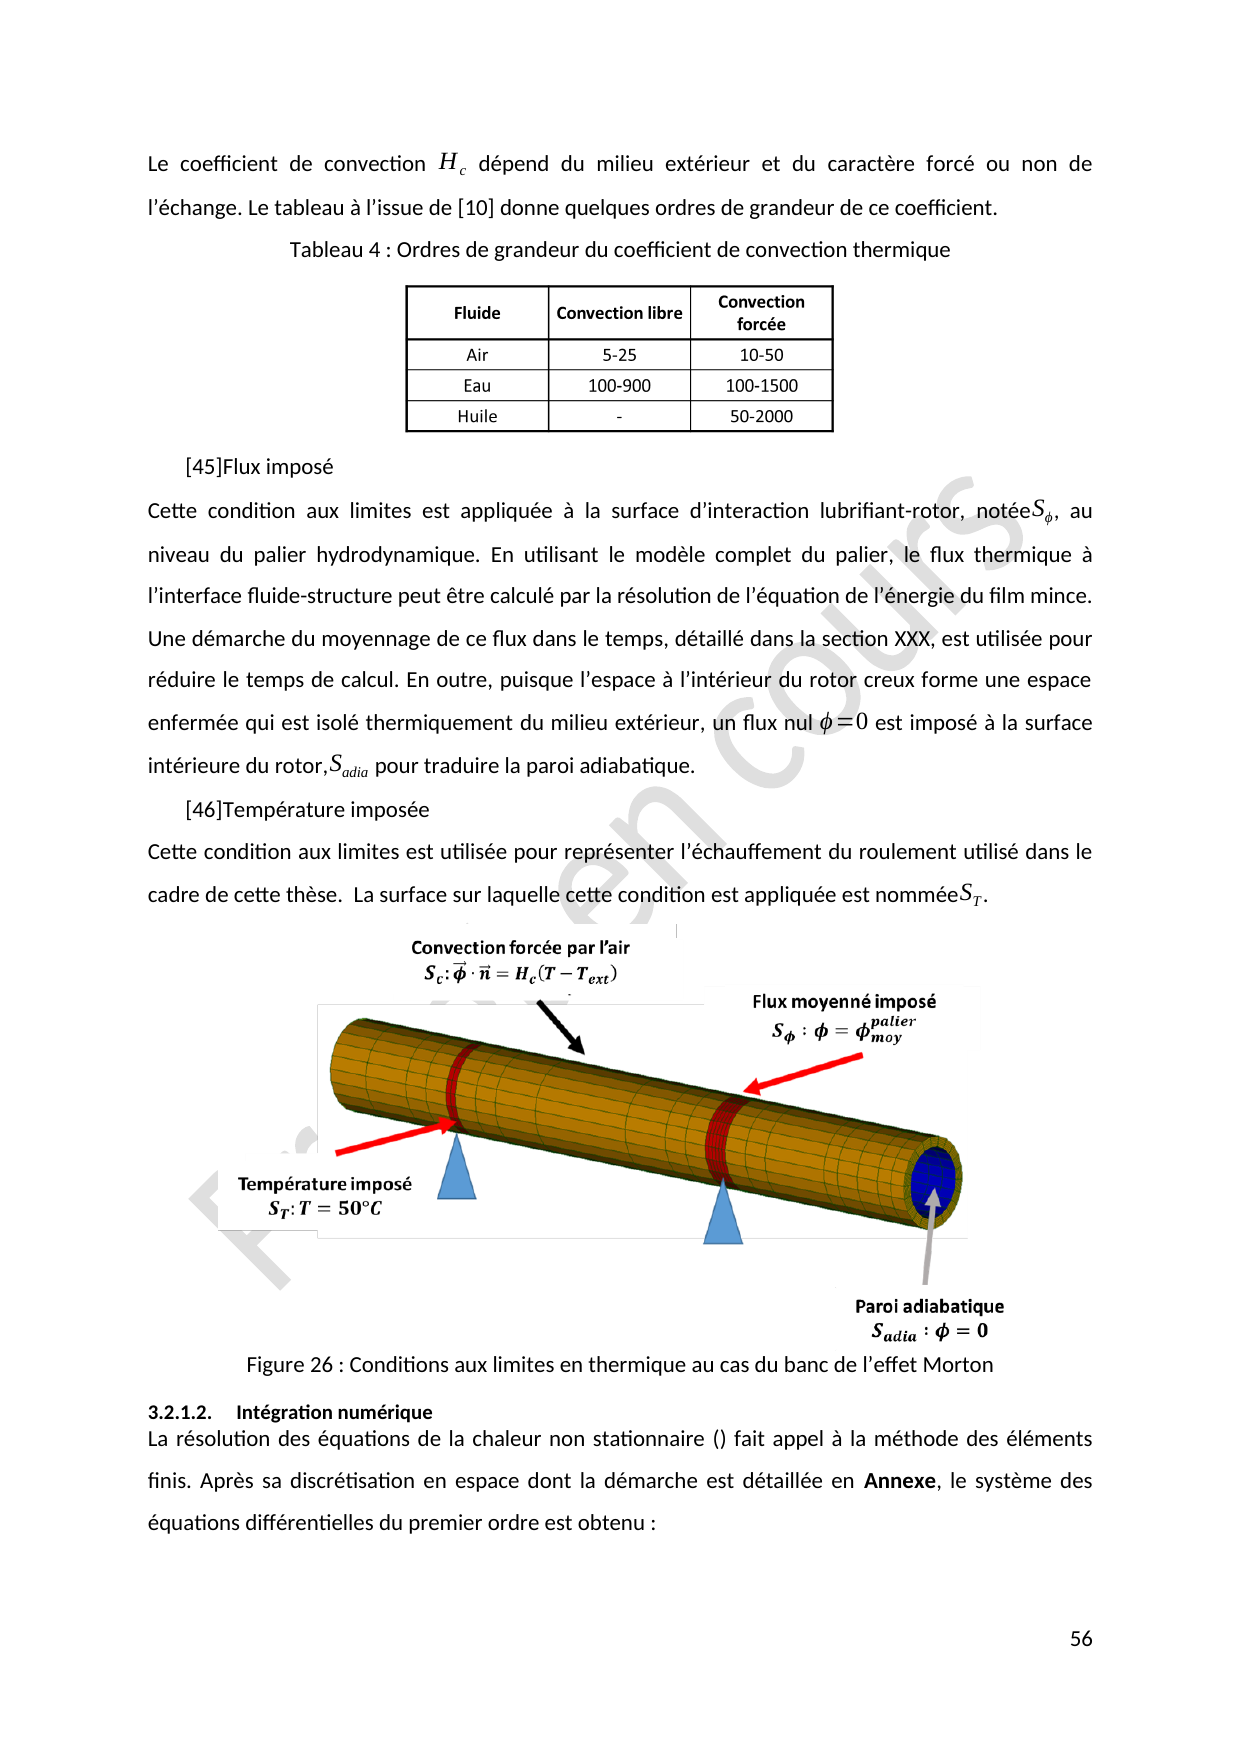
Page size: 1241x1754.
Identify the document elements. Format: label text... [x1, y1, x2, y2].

list Flux imposé [185, 452, 1093, 480]
text Le coefficient de convection dépend du milieu extérieur et du caractère forcé ou non de l’échange. Le tableau à l’issue de [10] donne quelques ordres de grandeur de ce coefficient. [148, 148, 1093, 221]
text La résolution des équations de la chaleur non stationnaire (0) fait appel à la méthode des éléments finis. Après sa discrétisation en espace dont la démarche est détaillée en Annexe, le système des équations différentielles du premier ordre est obtenu : [148, 1424, 1093, 1536]
subtitle Intégration numérique [148, 1399, 1093, 1424]
picture [405, 283, 835, 439]
text Cette condition aux limites est appliquée à la surface d’interaction lubrifiant-rotor, notée, au niveau du palier hydrodynamique. En utilisant le modèle complet du palier, le flux thermique à l’interface fluide-structure peut être calculé par la résolution de l’équation de l’énergie du film mince. Une démarche du moyennage de ce flux dans le temps, détaillé dans la section XXX, est utilisée pour réduire le temps de calcul. En outre, puisque l’espace à l’intérieur du rotor creux forme une espace enfermée qui est isolé thermiquement du milieu extérieur, un flux nul est imposé à la surface intérieure du rotor, pour traduire la paroi adiabatique. [148, 494, 1093, 781]
text Figure 26 : Conditions aux limites en thermique au cas du banc de l’effet Morton [148, 1350, 1093, 1378]
text Tableau 4 : Ordres de grandeur du coefficient de convection thermique [148, 235, 1093, 263]
list Température imposée [185, 795, 1093, 823]
picture [218, 924, 1023, 1351]
text Cette condition aux limites est utilisée pour représenter l’échauffement du roulement utilisé dans le cadre de cette thèse. La surface sur laquelle cette condition est appliquée est nommée. [148, 837, 1093, 910]
